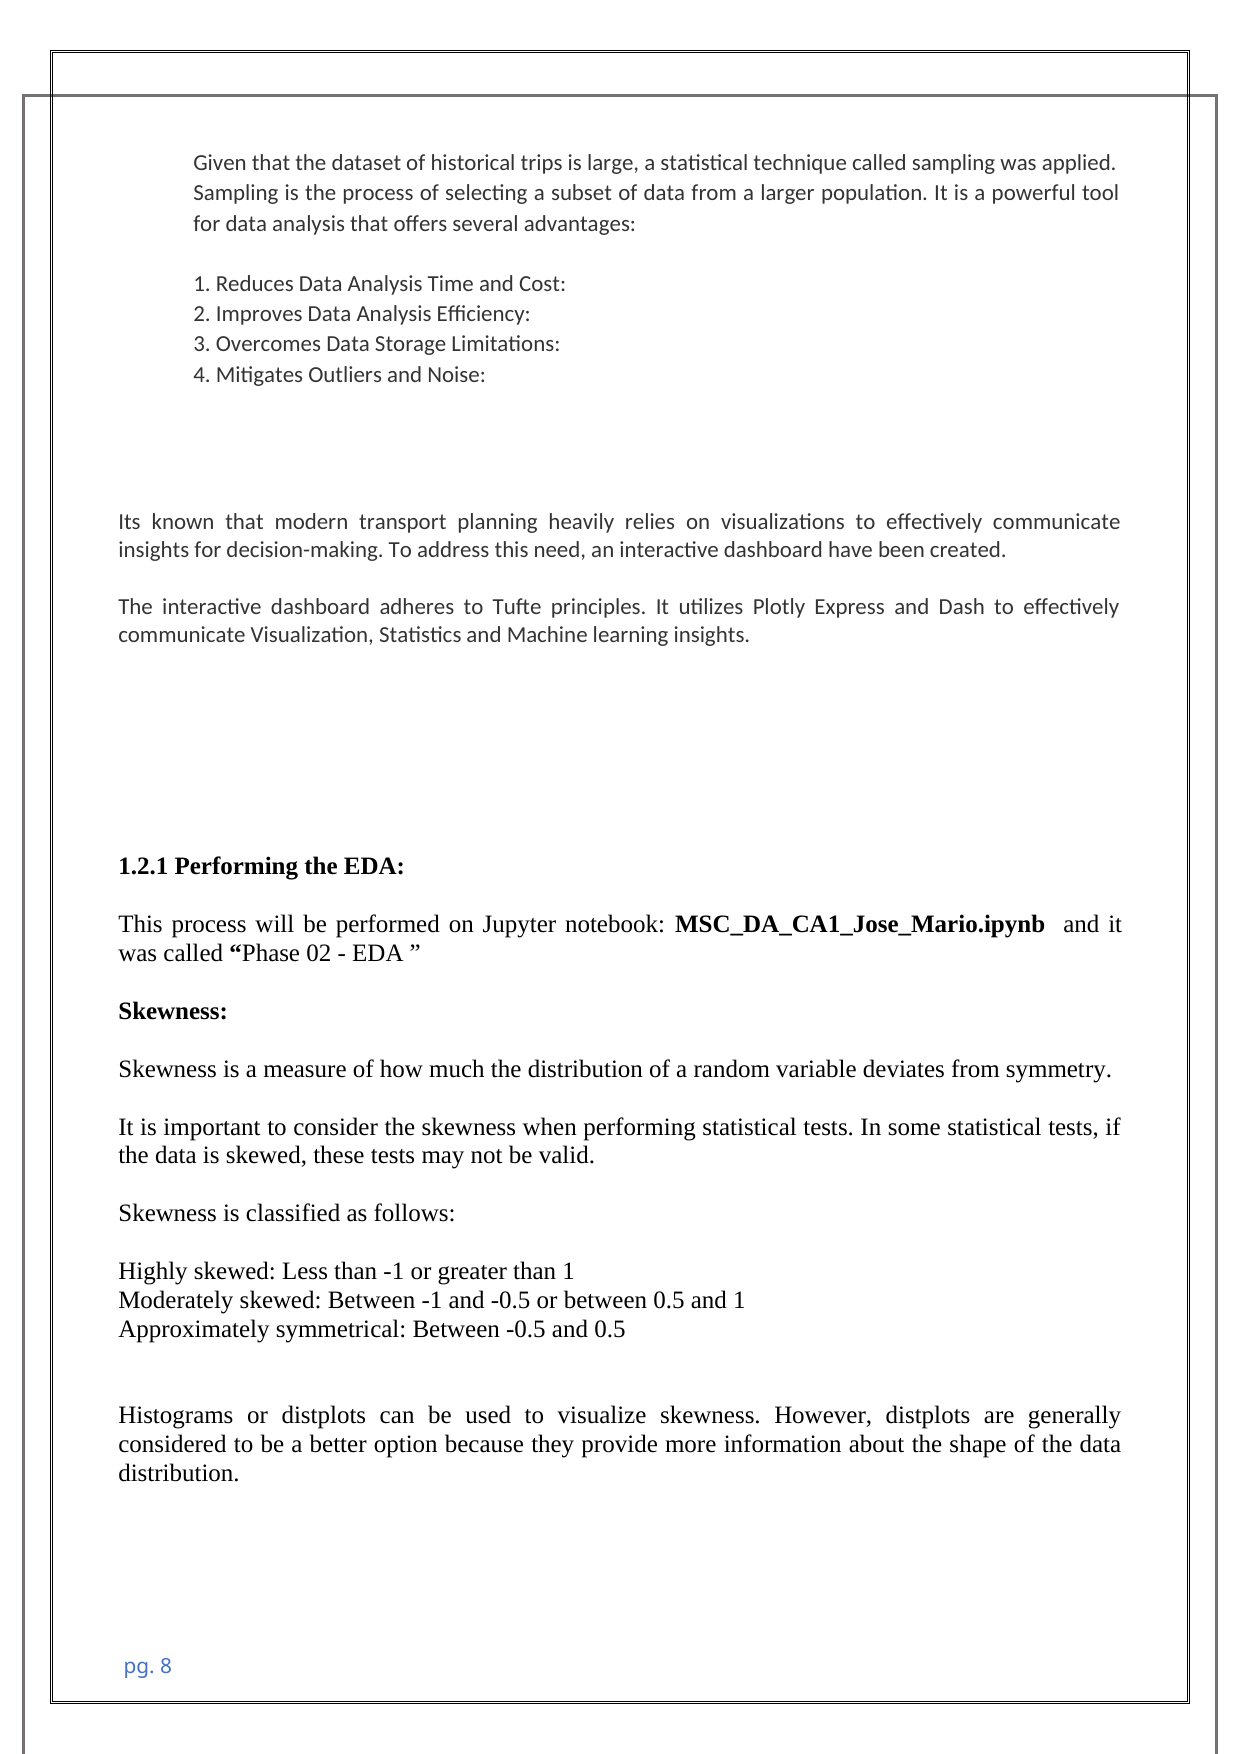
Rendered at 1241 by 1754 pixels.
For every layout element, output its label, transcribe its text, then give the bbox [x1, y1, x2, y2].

text Approximately symmetrical: Between -0.5 and 0.5 [118, 1314, 1122, 1343]
text It is important to consider the skewness when performing statistical tests. In some statistical tests, if the data is skewed, these tests may not be valid. [118, 1112, 1122, 1169]
text Histograms or distplots can be used to visualize skewness. However, distplots are generally considered to be a better option because they provide more information about the shape of the data distribution. [118, 1401, 1122, 1487]
text 2. Improves Data Analysis Efficiency: [193, 299, 1122, 327]
text Skewness is classified as follows: [118, 1198, 1122, 1227]
text Skewness is a measure of how much the distribution of a random variable deviates from symmetry. [118, 1054, 1122, 1083]
text 1. Reduces Data Analysis Time and Cost: [193, 269, 1122, 297]
text Its known that modern transport planning heavily relies on visualizations to effectively communicate insights for decision-making. To address this need, an interactive dashboard have been created. [118, 507, 1122, 563]
text Skewness: [118, 996, 1122, 1025]
text Sampling is the process of selecting a subset of data from a larger population. It is a powerful tool for data analysis that offers several advantages: [193, 178, 1122, 237]
text The interactive dashboard adheres to Tufte principles. It utilizes Plotly Express and Dash to effectively communicate Visualization, Statistics and Machine learning insights. [118, 592, 1122, 648]
subtitle 1.2.1 Performing the EDA: [118, 851, 1122, 880]
text This process will be performed on Jupyter notebook: MSC_DA_CA1_Jose_Mario.ipynb and it was called “Phase 02 - EDA ” [118, 909, 1122, 967]
text 4. Mitigates Outliers and Noise: [193, 360, 1122, 388]
text Given that the dataset of historical trips is large, a statistical technique called sampling was applied. [193, 148, 1122, 176]
text 3. Overcomes Data Storage Limitations: [193, 329, 1122, 358]
text Highly skewed: Less than -1 or greater than 1 [118, 1256, 1122, 1285]
text Moderately skewed: Between -1 and -0.5 or between 0.5 and 1 [118, 1285, 1122, 1314]
